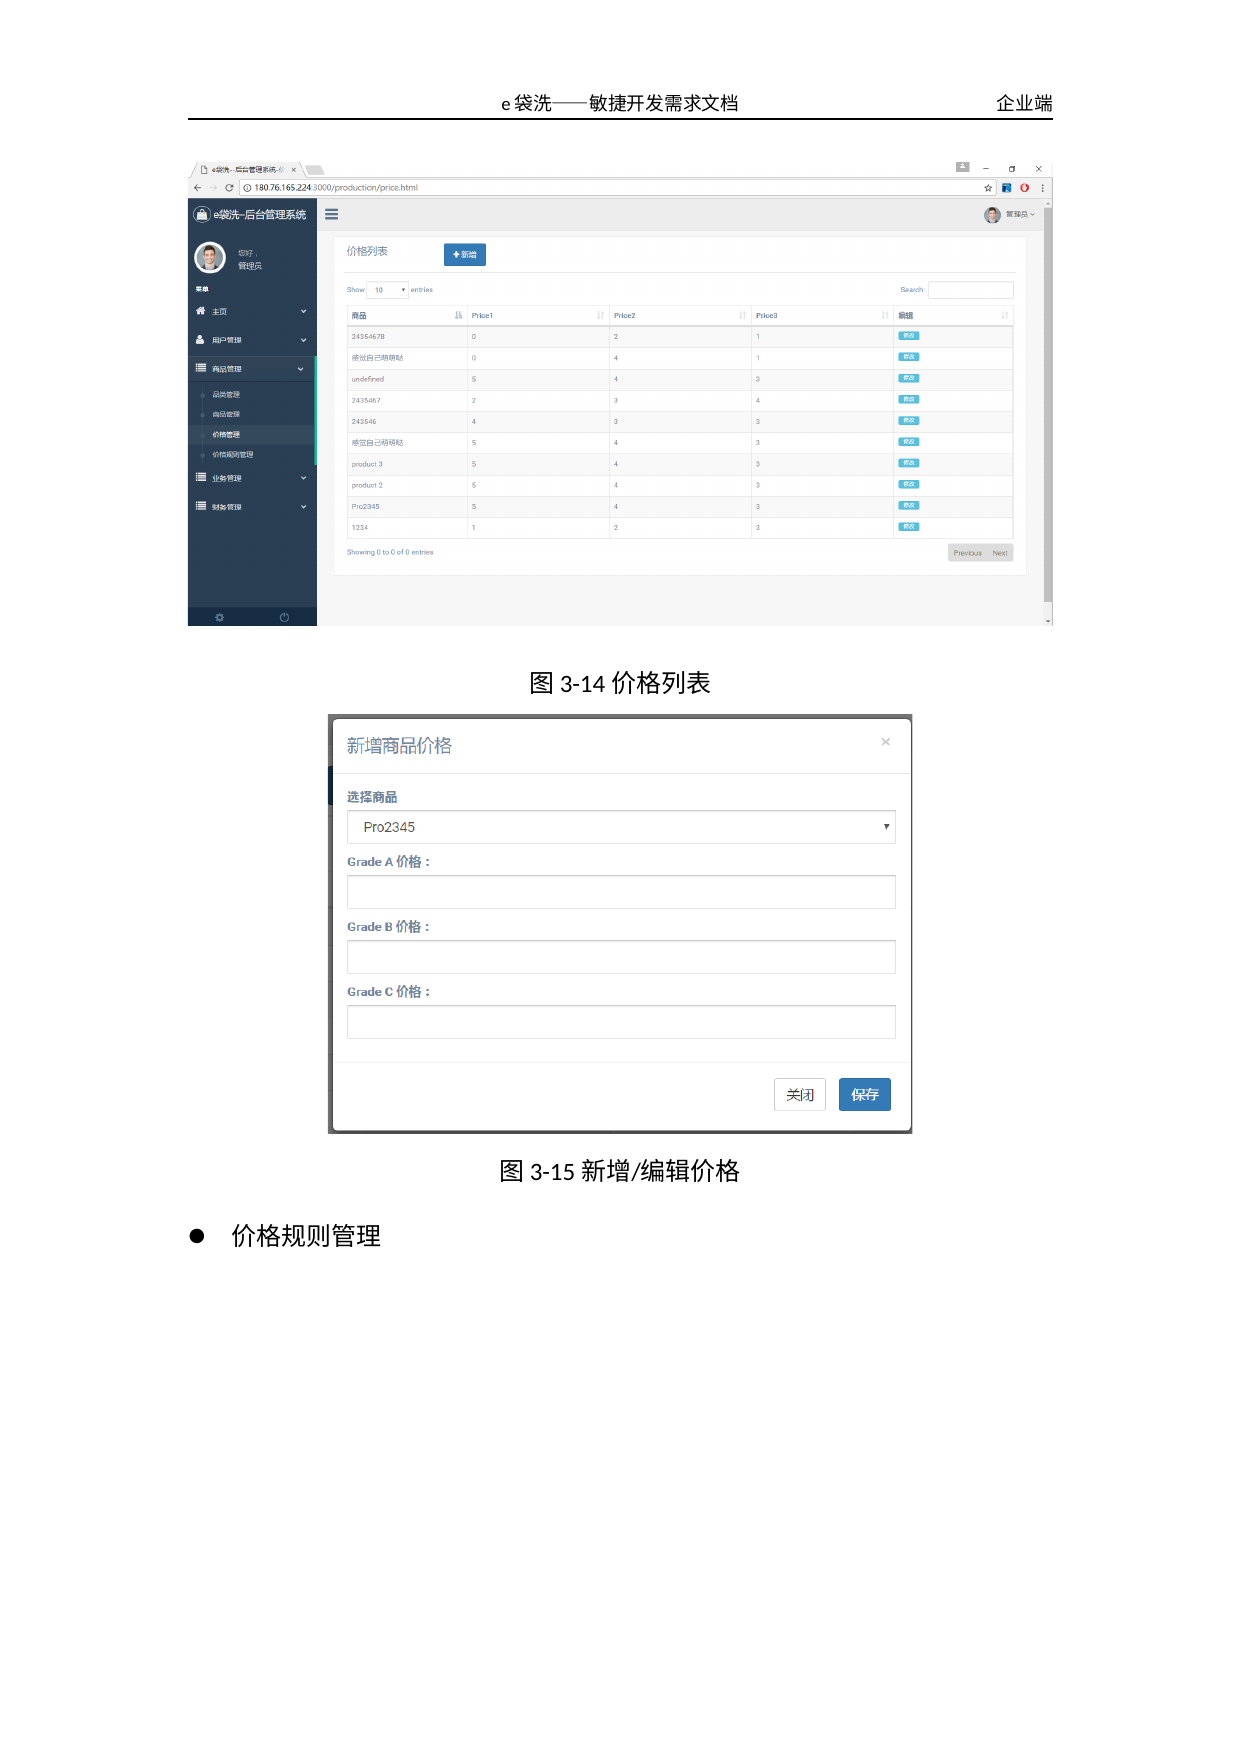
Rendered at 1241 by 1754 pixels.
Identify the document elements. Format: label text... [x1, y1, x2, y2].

list 价格规则管理 [187, 1202, 1053, 1267]
picture [187, 162, 1053, 626]
text 图3-15 新增/编辑价格 [187, 1137, 1053, 1202]
text 图3-14 价格列表 [187, 649, 1053, 714]
picture [327, 714, 913, 1134]
